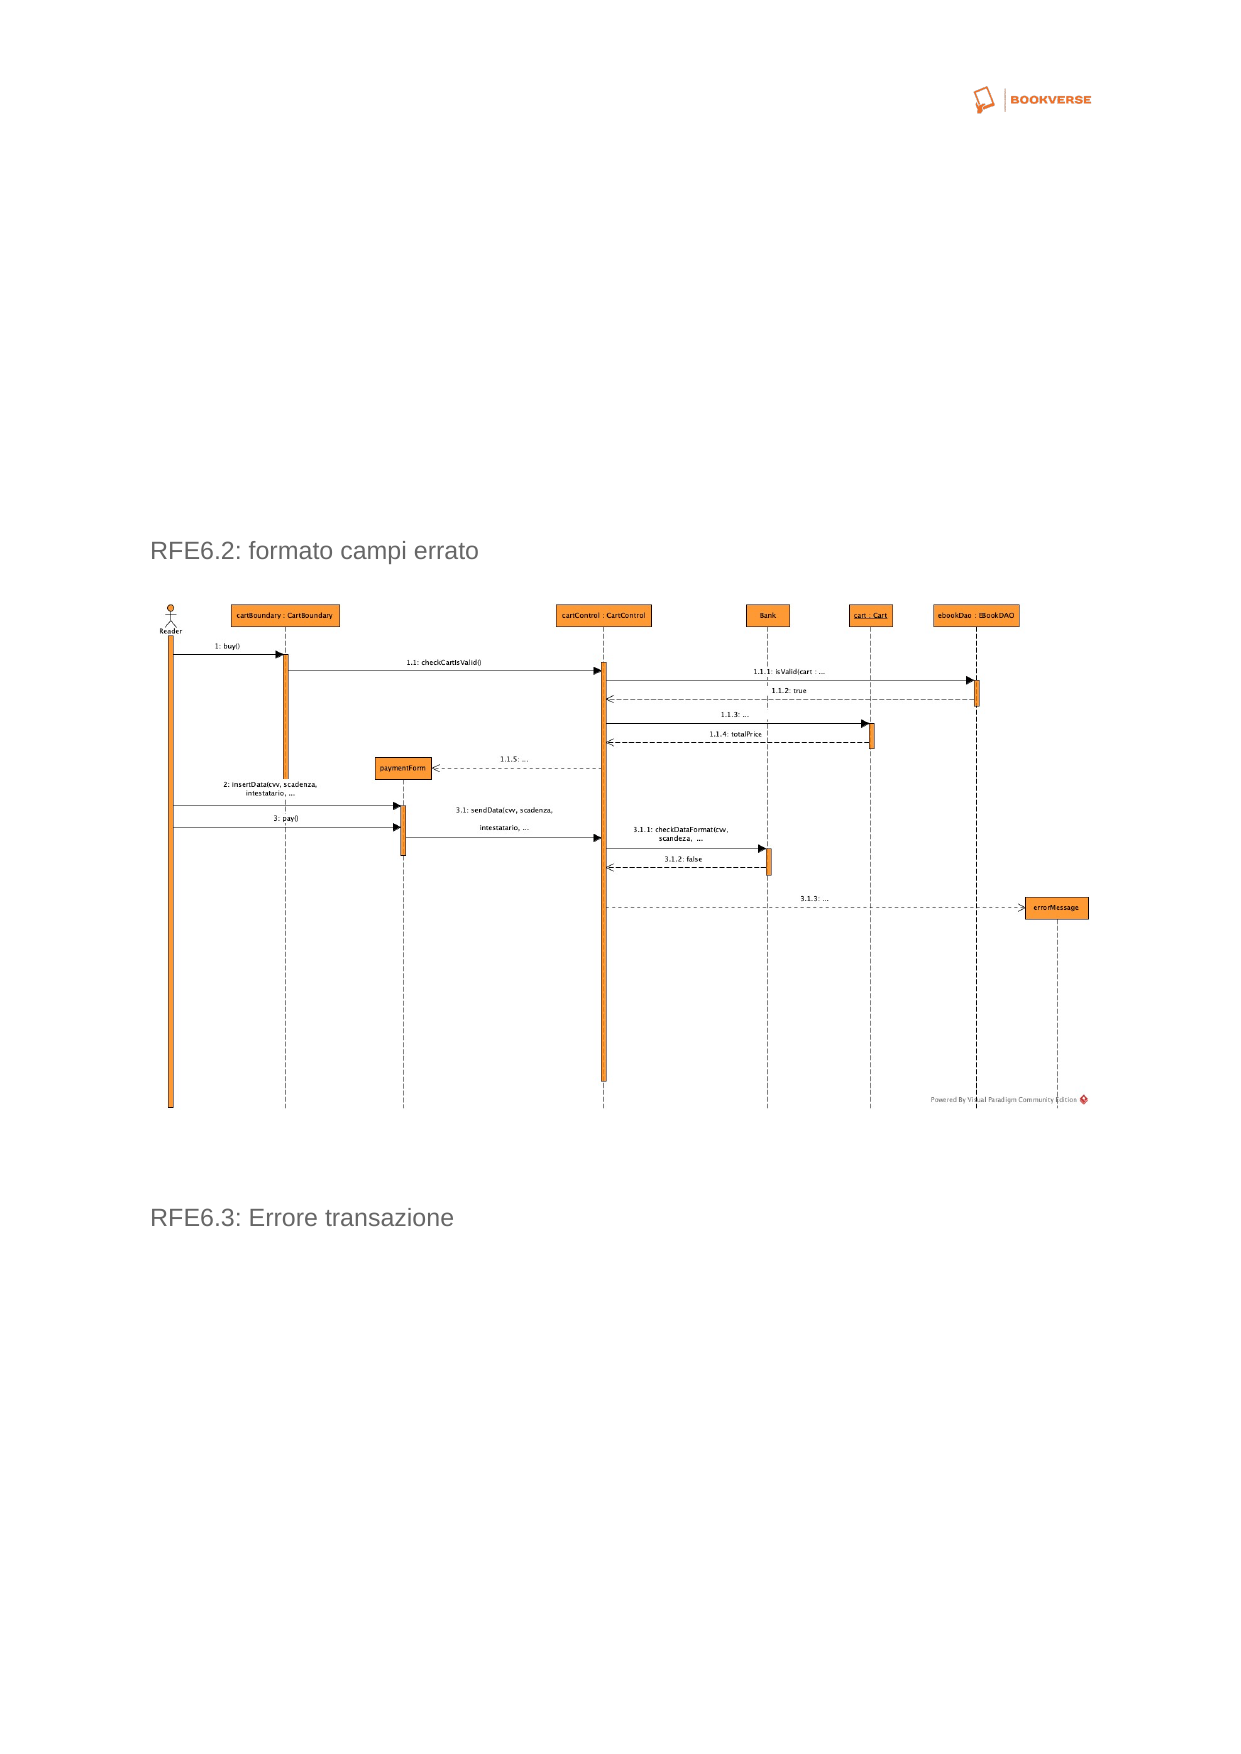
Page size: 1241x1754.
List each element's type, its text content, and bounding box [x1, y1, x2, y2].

subtitle RFE6.2: formato campi errato [150, 536, 1090, 565]
subtitle RFE6.3: Errore transazione [150, 1203, 1090, 1232]
picture [951, 18, 1114, 181]
picture [150, 603, 1091, 1110]
